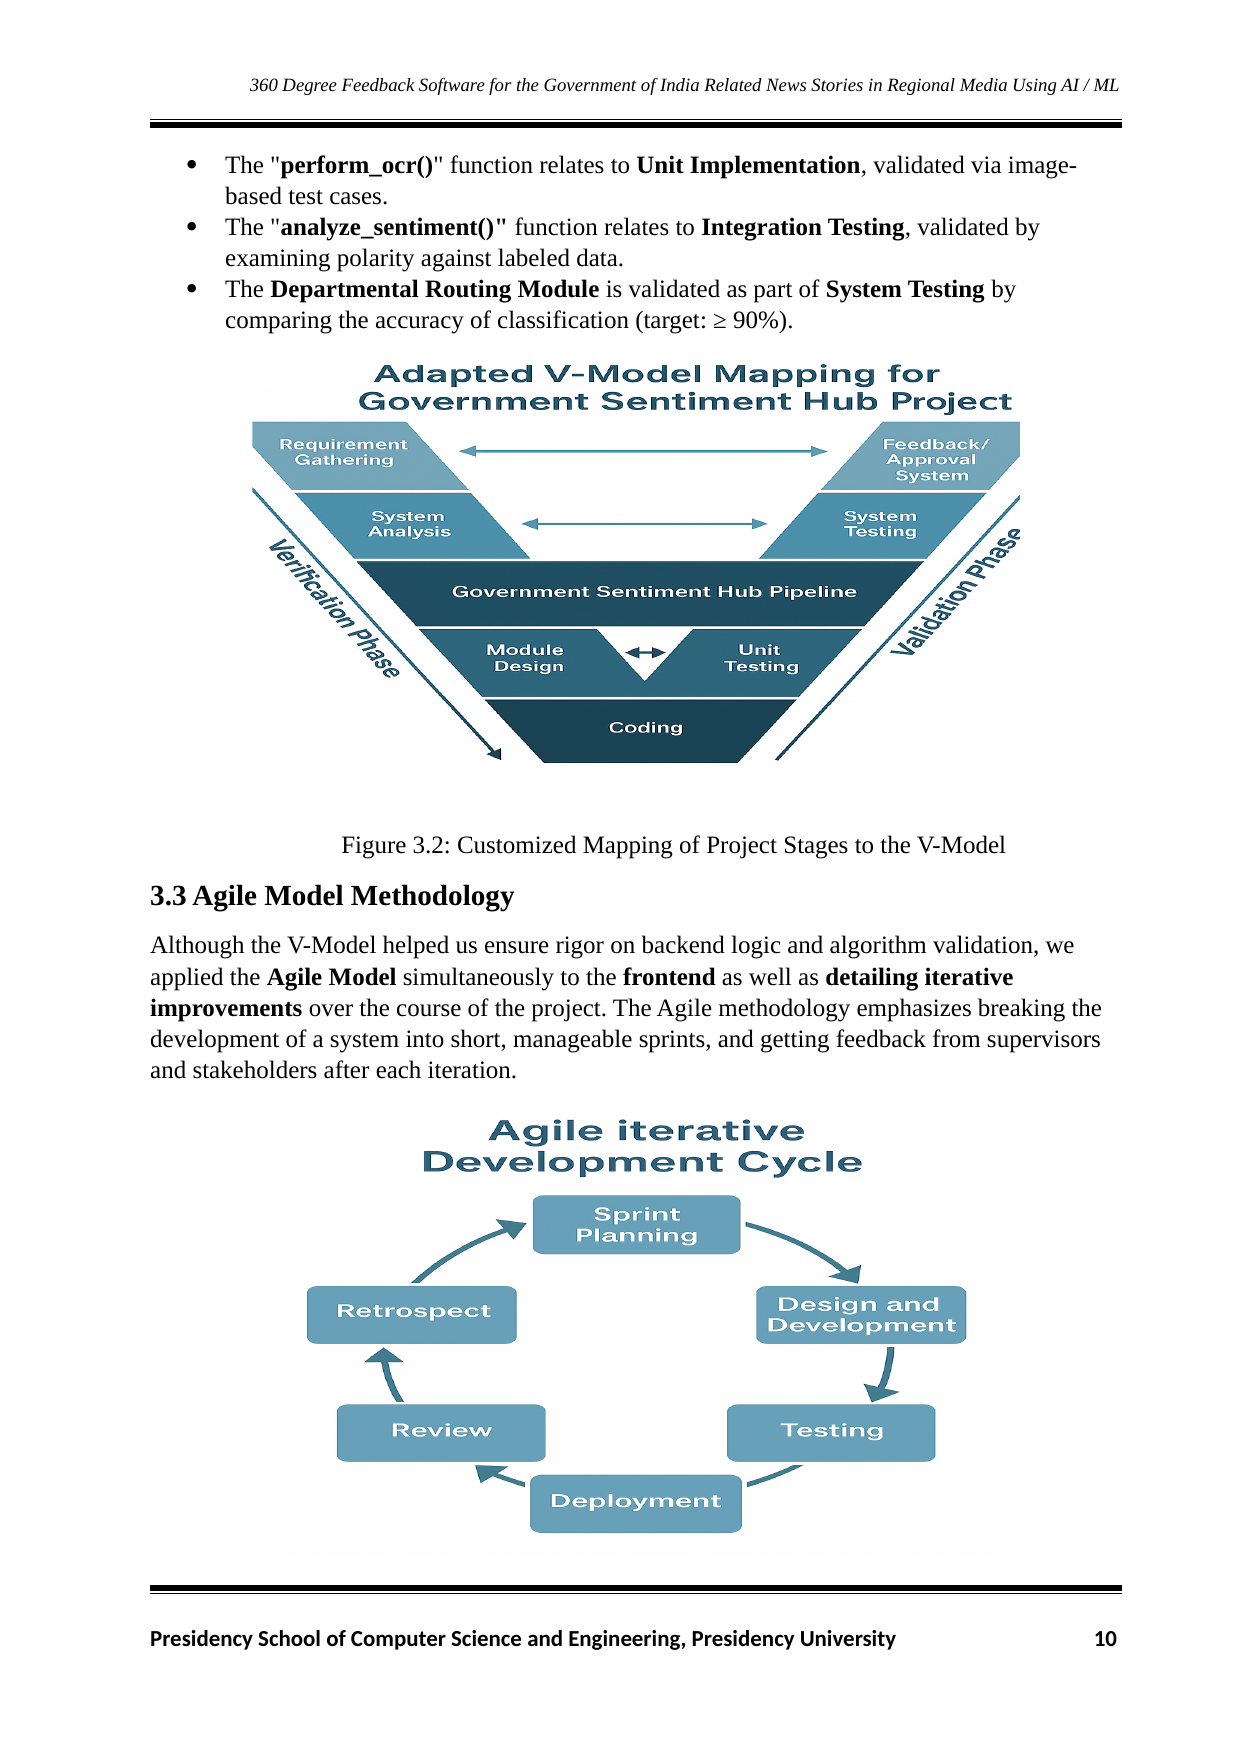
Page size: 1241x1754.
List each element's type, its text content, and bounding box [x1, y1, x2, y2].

text 3.3 Agile Model Methodology [150, 878, 1122, 911]
picture [252, 352, 1020, 812]
list Figure 3.2: Customized Mapping of Project Stages to the V-Model [225, 830, 1122, 859]
picture [278, 1102, 994, 1557]
text Although the V-Model helped us ensure rigor on backend logic and algorithm validation, we applied the Agile Model simultaneously to the frontend as well as detailing iterative improvements over the course of the project. The Agile methodology emphasizes breaking the development of a system into short, manageable sprints, and getting feedback from supervisors and stakeholders after each iteration. [150, 931, 1122, 1083]
list The "analyze_sentiment()" function relates to Integration Testing, validated by examining polarity against labeled data. [187, 212, 1122, 272]
list The Departmental Routing Module is validated as part of System Testing by comparing the accuracy of classification (target: ≥ 90%). [187, 274, 1122, 334]
list The "perform_ocr()" function relates to Unit Implementation, validated via image-based test cases. [187, 150, 1122, 210]
